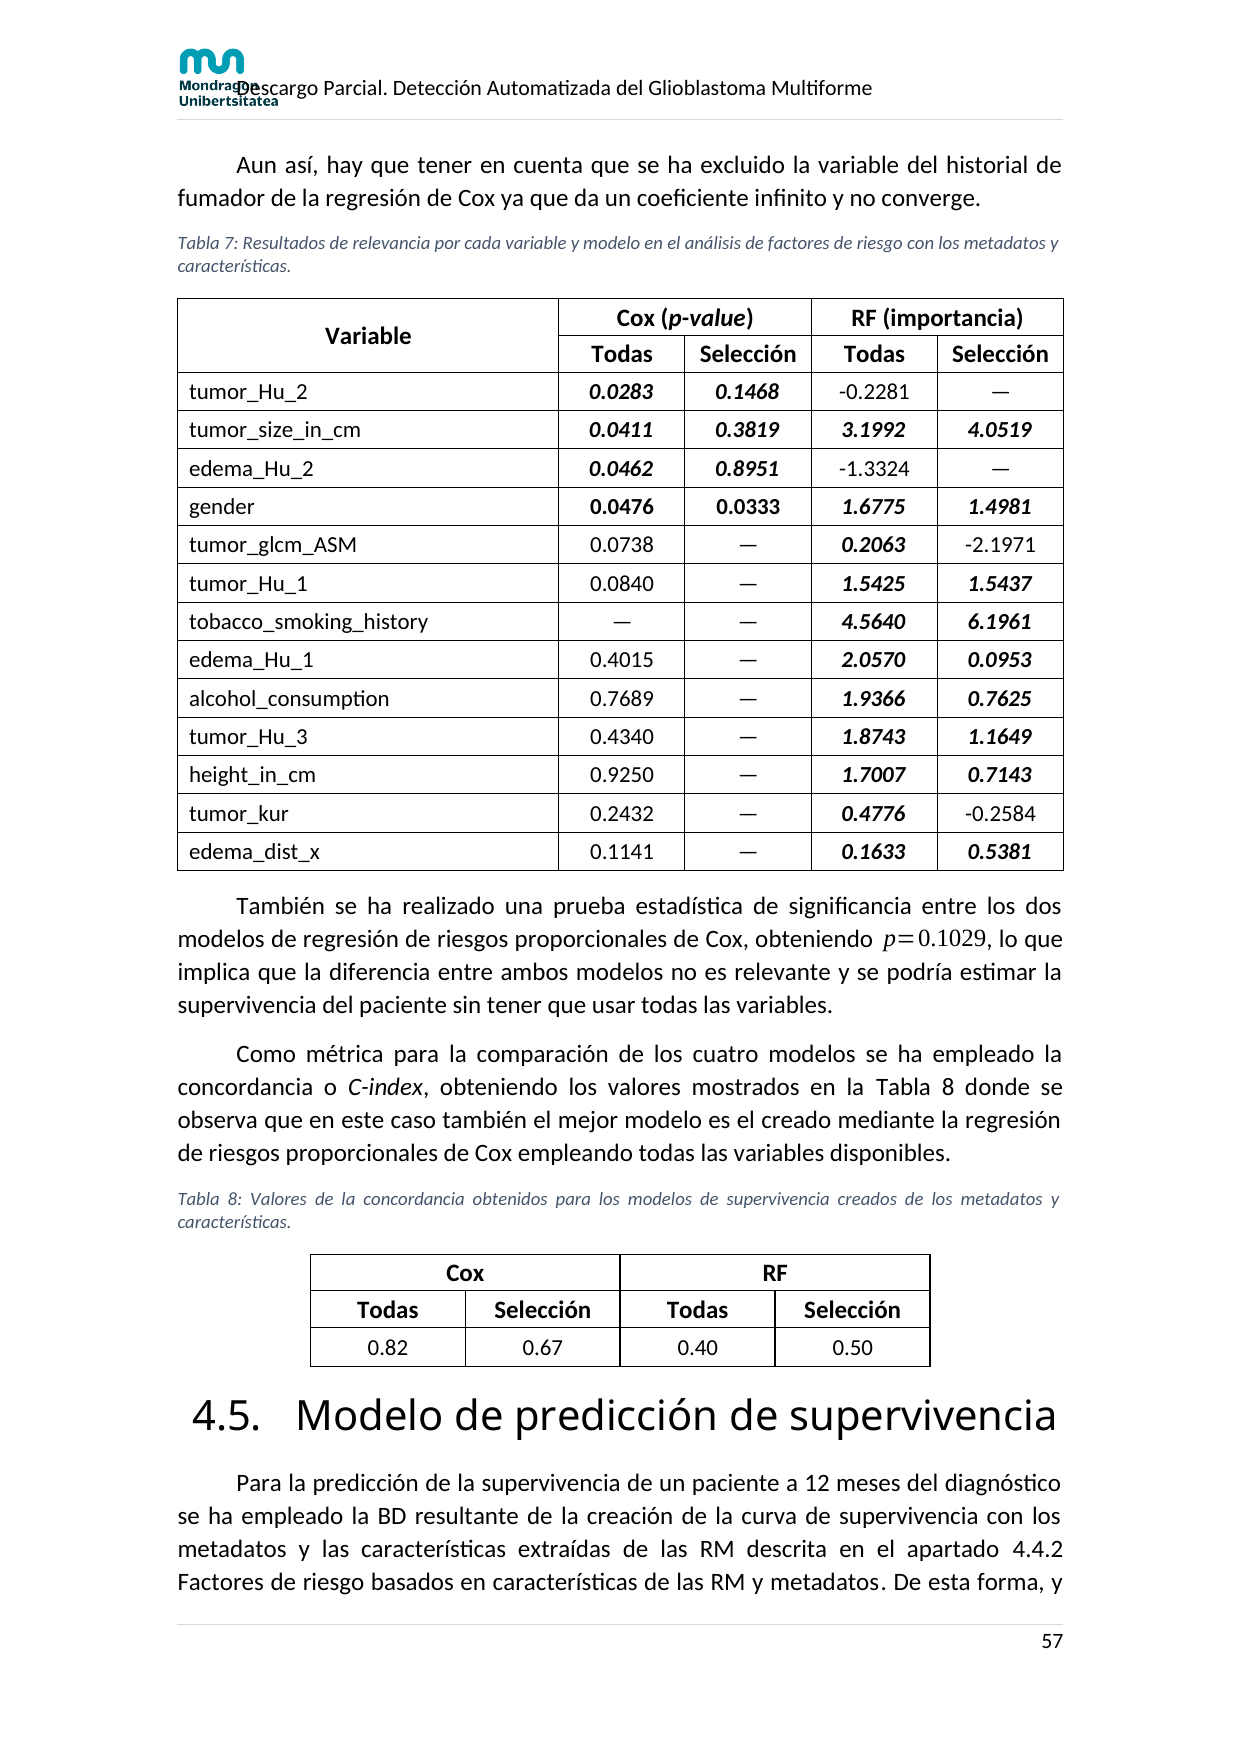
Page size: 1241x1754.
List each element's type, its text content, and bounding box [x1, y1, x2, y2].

table_cell tumor_Hu_1 [178, 564, 558, 602]
table_cell 0.1633 [812, 833, 937, 870]
table_cell 1.6775 [812, 488, 937, 525]
table_header Variable [178, 299, 558, 372]
subtitle Modelo de predicción de supervivencia [192, 1386, 1063, 1443]
table_cell tumor_glcm_ASM [178, 526, 558, 563]
table_cell 2.0570 [812, 641, 937, 678]
table_cell alcohol_consumption [178, 679, 558, 717]
table_cell — [685, 564, 811, 602]
table_cell — [685, 756, 811, 793]
table_cell 0.7143 [938, 756, 1063, 793]
table_cell 4.0519 [938, 411, 1063, 448]
table_cell 0.4776 [812, 794, 937, 832]
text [177, 1468, 1063, 1597]
table_cell — [685, 679, 811, 717]
table_cell 0.5381 [938, 833, 1063, 870]
table_cell Selección [776, 1291, 929, 1327]
table_cell Selección [466, 1291, 619, 1327]
table_cell — [685, 526, 811, 563]
table_cell — [938, 373, 1063, 410]
table_cell 0.0953 [938, 641, 1063, 678]
table_cell Todas [812, 336, 937, 372]
table_cell -2.1971 [938, 526, 1063, 563]
table_cell 0.0333 [685, 488, 811, 525]
table_cell tumor_size_in_cm [178, 411, 558, 448]
table_cell edema_Hu_1 [178, 641, 558, 678]
table_cell — [559, 603, 684, 640]
table_cell -0.2584 [938, 794, 1063, 832]
table_cell 0.40 [621, 1328, 774, 1366]
table_cell 1.5425 [812, 564, 937, 602]
table_cell tobacco_smoking_history [178, 603, 558, 640]
table_cell -0.2281 [812, 373, 937, 410]
table_cell 0.7689 [559, 679, 684, 717]
table_cell 6.1961 [938, 603, 1063, 640]
table_cell 0.8951 [685, 449, 811, 487]
table_cell 0.3819 [685, 411, 811, 448]
table_cell height_in_cm [178, 756, 558, 793]
text Tabla 8: Valores de la concordancia obtenidos para los modelos de supervivencia creados de los metadatos y características. [177, 1187, 1063, 1233]
table_cell tumor_Hu_2 [178, 373, 558, 410]
table_cell 0.0840 [559, 564, 684, 602]
table_cell 0.67 [466, 1328, 619, 1366]
table_cell 0.1468 [685, 373, 811, 410]
table_header Cox [311, 1255, 619, 1290]
table_cell — [685, 794, 811, 832]
table_cell 1.7007 [812, 756, 937, 793]
table_cell gender [178, 488, 558, 525]
table_cell 0.9250 [559, 756, 684, 793]
table_cell — [685, 718, 811, 755]
table_cell Selección [938, 336, 1063, 372]
table_cell 0.0462 [559, 449, 684, 487]
table_cell 1.4981 [938, 488, 1063, 525]
table_cell 0.1141 [559, 833, 684, 870]
picture [154, 36, 291, 118]
table_cell tumor_Hu_3 [178, 718, 558, 755]
table_cell 0.82 [311, 1328, 465, 1366]
table_cell Todas [311, 1291, 465, 1327]
table_cell 0.7625 [938, 679, 1063, 717]
table_cell 0.50 [776, 1328, 929, 1366]
table_cell — [685, 833, 811, 870]
table_cell 1.9366 [812, 679, 937, 717]
table_cell — [938, 449, 1063, 487]
table_cell 0.4340 [559, 718, 684, 755]
table_cell 0.4015 [559, 641, 684, 678]
table_cell — [685, 603, 811, 640]
table_cell 0.0411 [559, 411, 684, 448]
table_cell 0.0283 [559, 373, 684, 410]
text Aun así, hay que tener en cuenta que se ha excluido la variable del historial de fumador de la regresión de Cox ya que da un coeficiente infinito y no converge. [177, 149, 1063, 212]
table_cell edema_dist_x [178, 833, 558, 870]
table_cell 1.8743 [812, 718, 937, 755]
table_cell 4.5640 [812, 603, 937, 640]
table_header RF (importancia) [812, 299, 1063, 335]
table_cell 1.5437 [938, 564, 1063, 602]
table_cell 0.0476 [559, 488, 684, 525]
table_cell tumor_kur [178, 794, 558, 832]
table_cell -1.3324 [812, 449, 937, 487]
table_cell Selección [685, 336, 811, 372]
text Tabla 7: Resultados de relevancia por cada variable y modelo en el análisis de factores de riesgo con los metadatos y características. [177, 231, 1063, 277]
text También se ha realizado una prueba estadística de significancia entre los dos modelos de regresión de riesgos proporcionales de Cox, obteniendo , lo que implica que la diferencia entre ambos modelos no es relevante y se podría estimar la supervivencia del paciente sin tener que usar todas las variables. [177, 890, 1063, 1019]
table_cell 0.2063 [812, 526, 937, 563]
table_header Cox (p-value) [559, 299, 811, 335]
table_cell — [685, 641, 811, 678]
table_cell 0.2432 [559, 794, 684, 832]
text Como métrica para la comparación de los cuatro modelos se ha empleado la concordancia o C-index, obteniendo los valores mostrados en la Tabla 8 donde se observa que en este caso también el mejor modelo es el creado mediante la regresión de riesgos proporcionales de Cox empleando todas las variables disponibles. [177, 1039, 1063, 1168]
table_cell Todas [559, 336, 684, 372]
table_cell 0.0738 [559, 526, 684, 563]
table_cell edema_Hu_2 [178, 449, 558, 487]
table_cell 1.1649 [938, 718, 1063, 755]
table_header RF [621, 1255, 929, 1290]
table_cell 3.1992 [812, 411, 937, 448]
table_cell Todas [621, 1291, 774, 1327]
